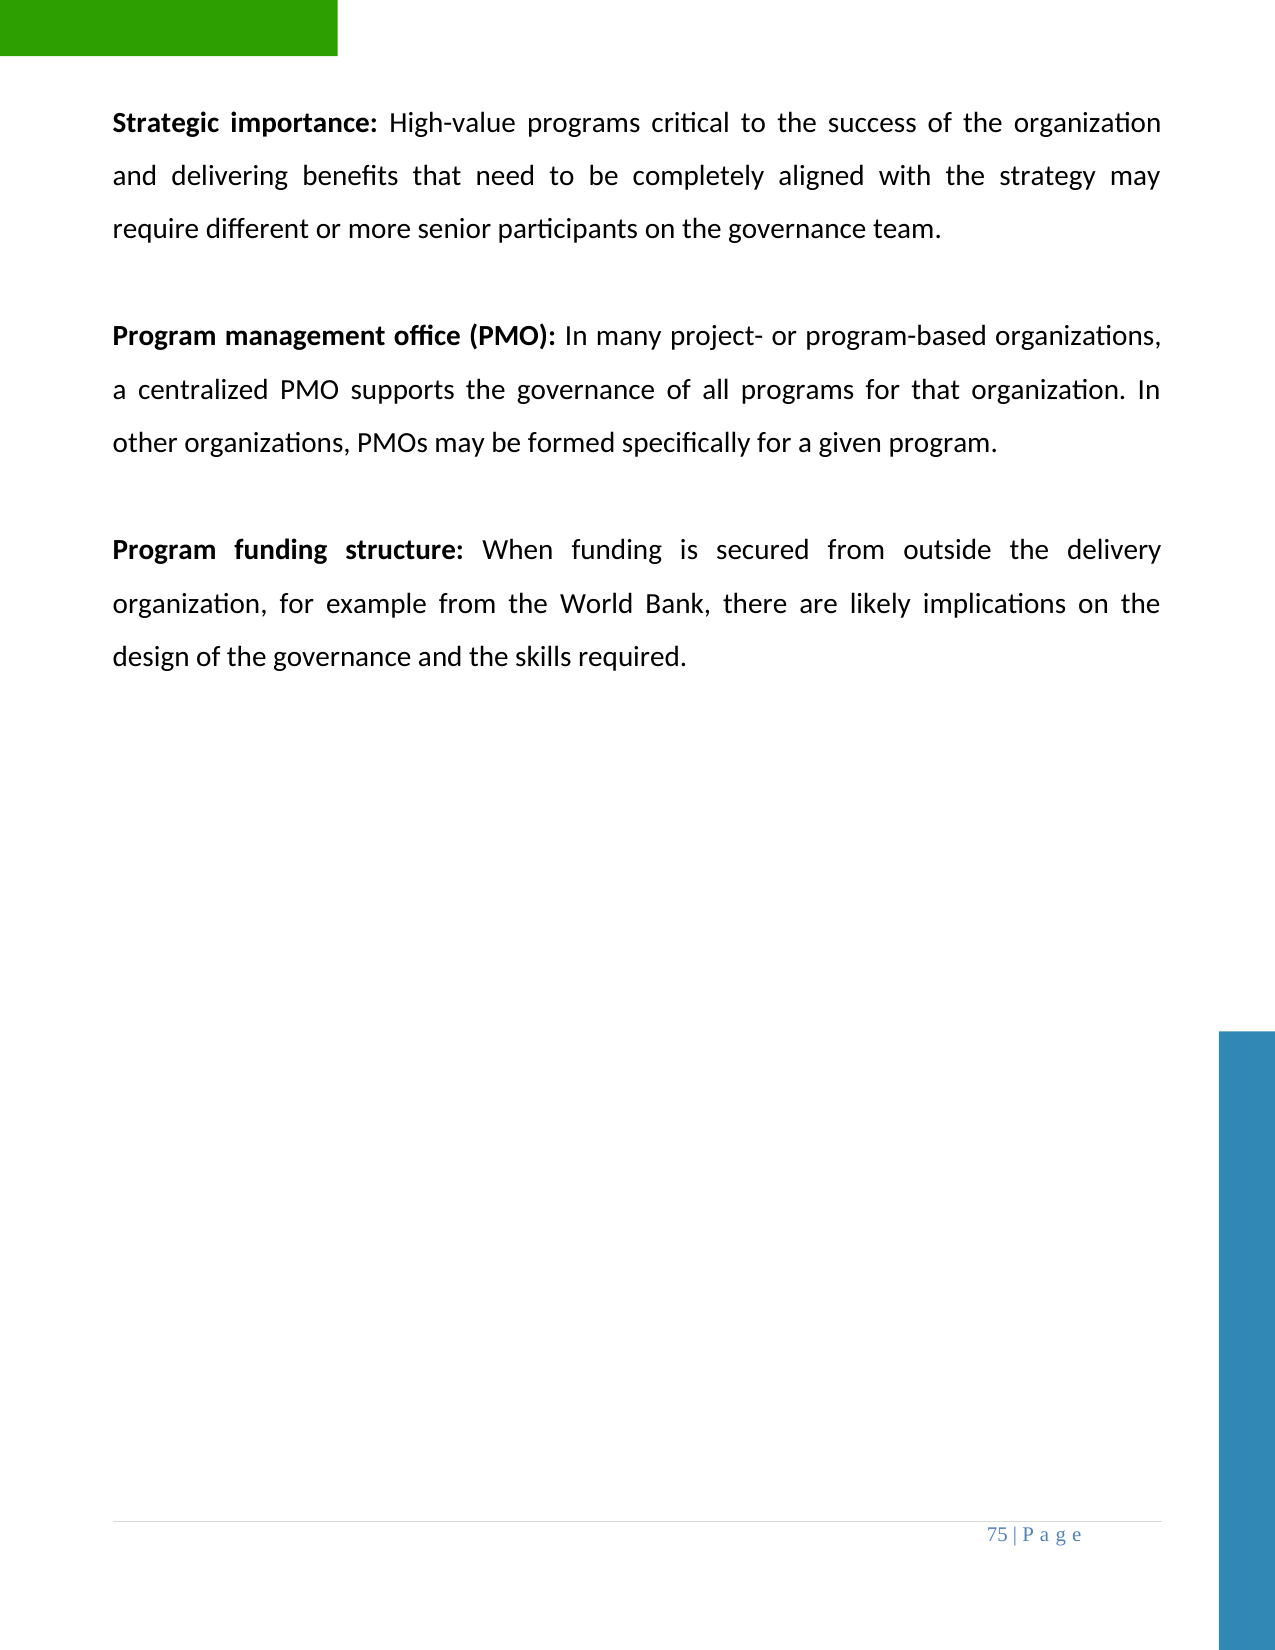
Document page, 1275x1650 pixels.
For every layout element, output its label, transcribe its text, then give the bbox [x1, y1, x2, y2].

text Program funding structure: When funding is secured from outside the delivery organization, for example from the World Bank, there are likely implications on the design of the governance and the skills required. [112, 531, 1162, 674]
text Program management office (PMO): In many project- or program-based organizations, a centralized PMO supports the governance of all programs for that organization. In other organizations, PMOs may be formed specifically for a given program. [112, 317, 1162, 460]
text Strategic importance: High-value programs critical to the success of the organization and delivering benefits that need to be completely aligned with the strategy may require different or more senior participants on the governance team. [112, 104, 1162, 246]
